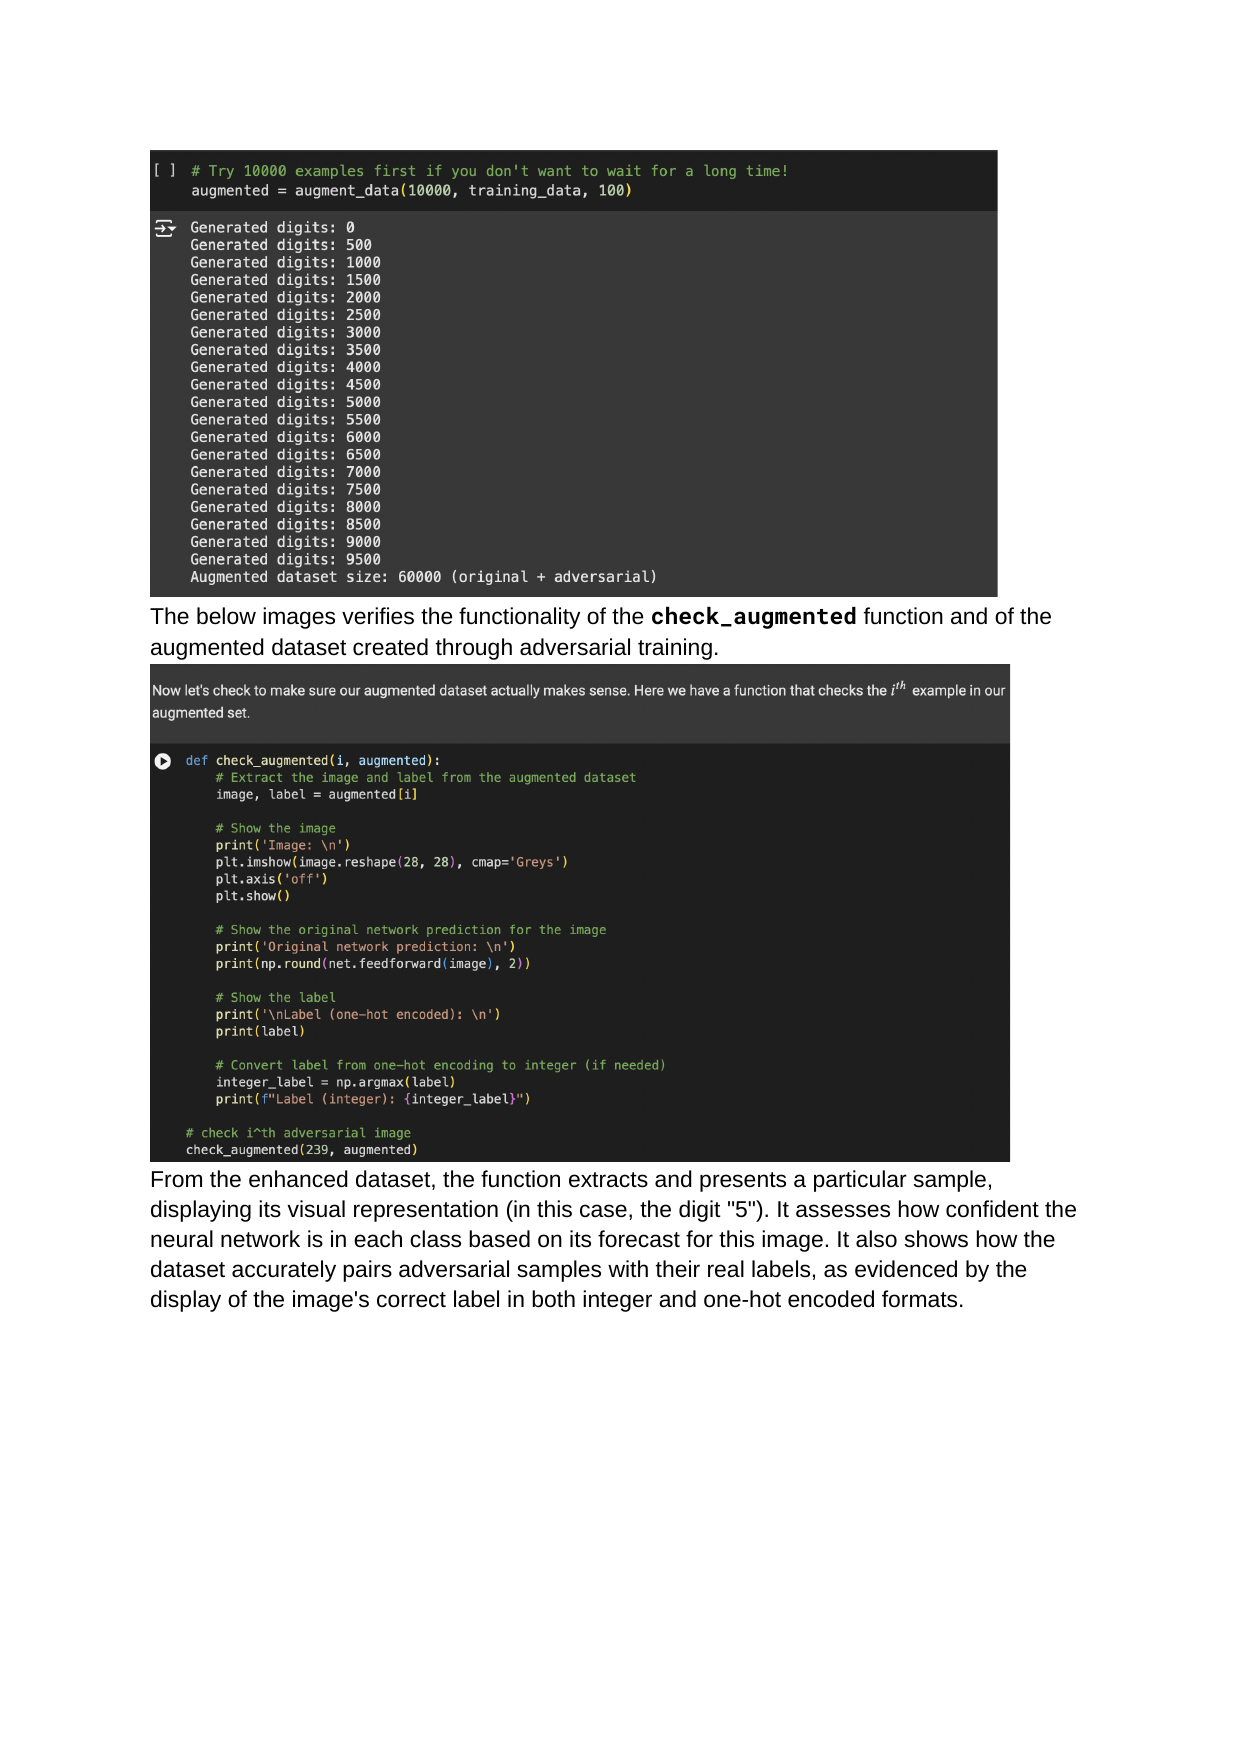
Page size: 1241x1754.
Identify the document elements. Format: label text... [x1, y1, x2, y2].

picture [150, 664, 1011, 1162]
text From the enhanced dataset, the function extracts and presents a particular sample, displaying its visual representation (in this case, the digit "5"). It assesses how confident the neural network is in each class based on its forecast for this image. It also shows how the dataset accurately pairs adversarial samples with their real labels, as evidenced by the display of the image's correct label in both integer and one-hot encoded formats. [150, 1166, 1090, 1313]
text The below images verifies the functionality of the check_augmented function and of the augmented dataset created through adversarial training. [150, 600, 1090, 661]
picture [150, 150, 998, 597]
